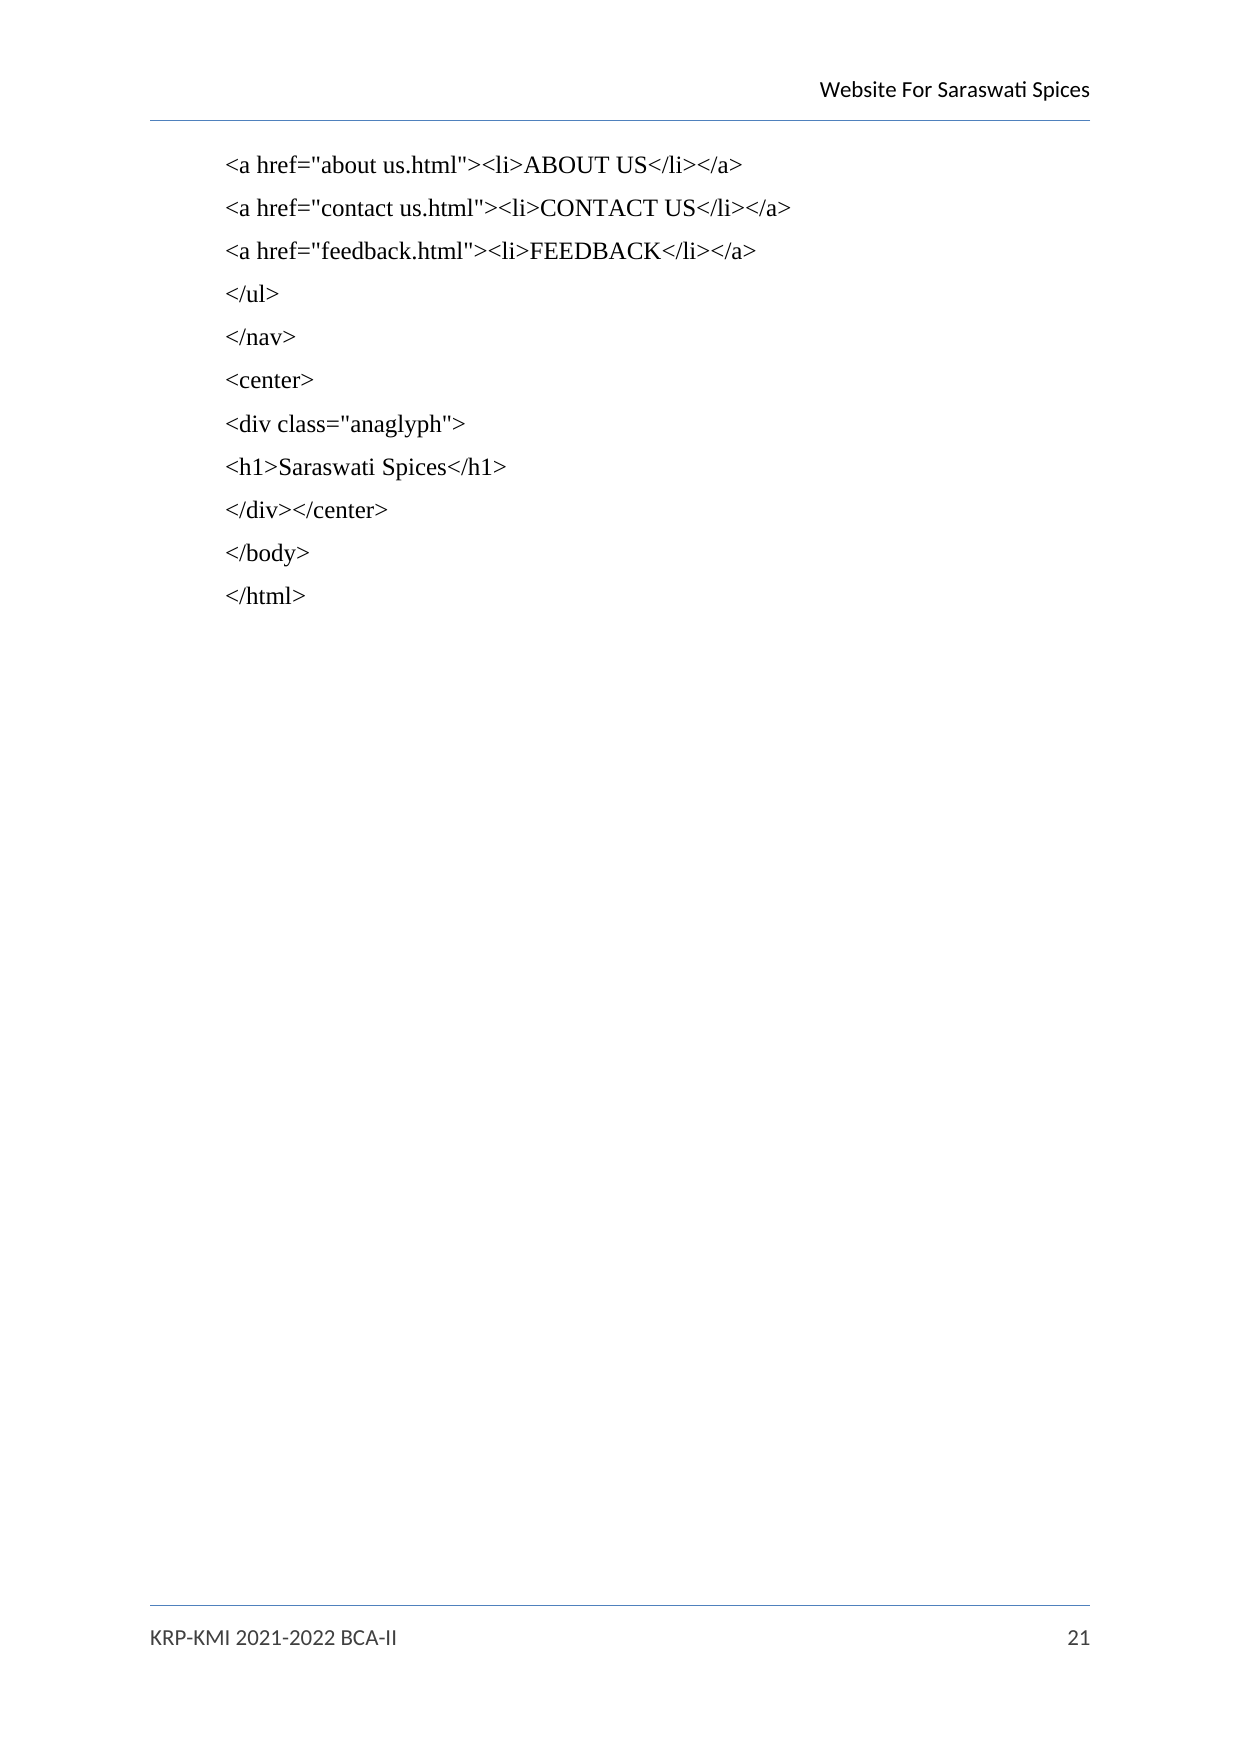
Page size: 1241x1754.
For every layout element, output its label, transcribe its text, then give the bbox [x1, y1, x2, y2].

list <center> [225, 366, 1090, 394]
list </div></center> [225, 495, 1090, 524]
list <a href="about us.html"><li>ABOUT US</li></a> [225, 150, 1090, 179]
list </html> [225, 581, 1090, 610]
list </ul> [225, 279, 1090, 308]
list <a href="feedback.html"><li>FEEDBACK</li></a> [225, 236, 1090, 265]
list <h1>Saraswati Spices</h1> [225, 452, 1090, 481]
list <a href="contact us.html"><li>CONTACT US</li></a> [225, 193, 1090, 222]
list <div class="anaglyph"> [225, 409, 1090, 437]
list </body> [225, 538, 1090, 567]
list </nav> [225, 322, 1090, 351]
